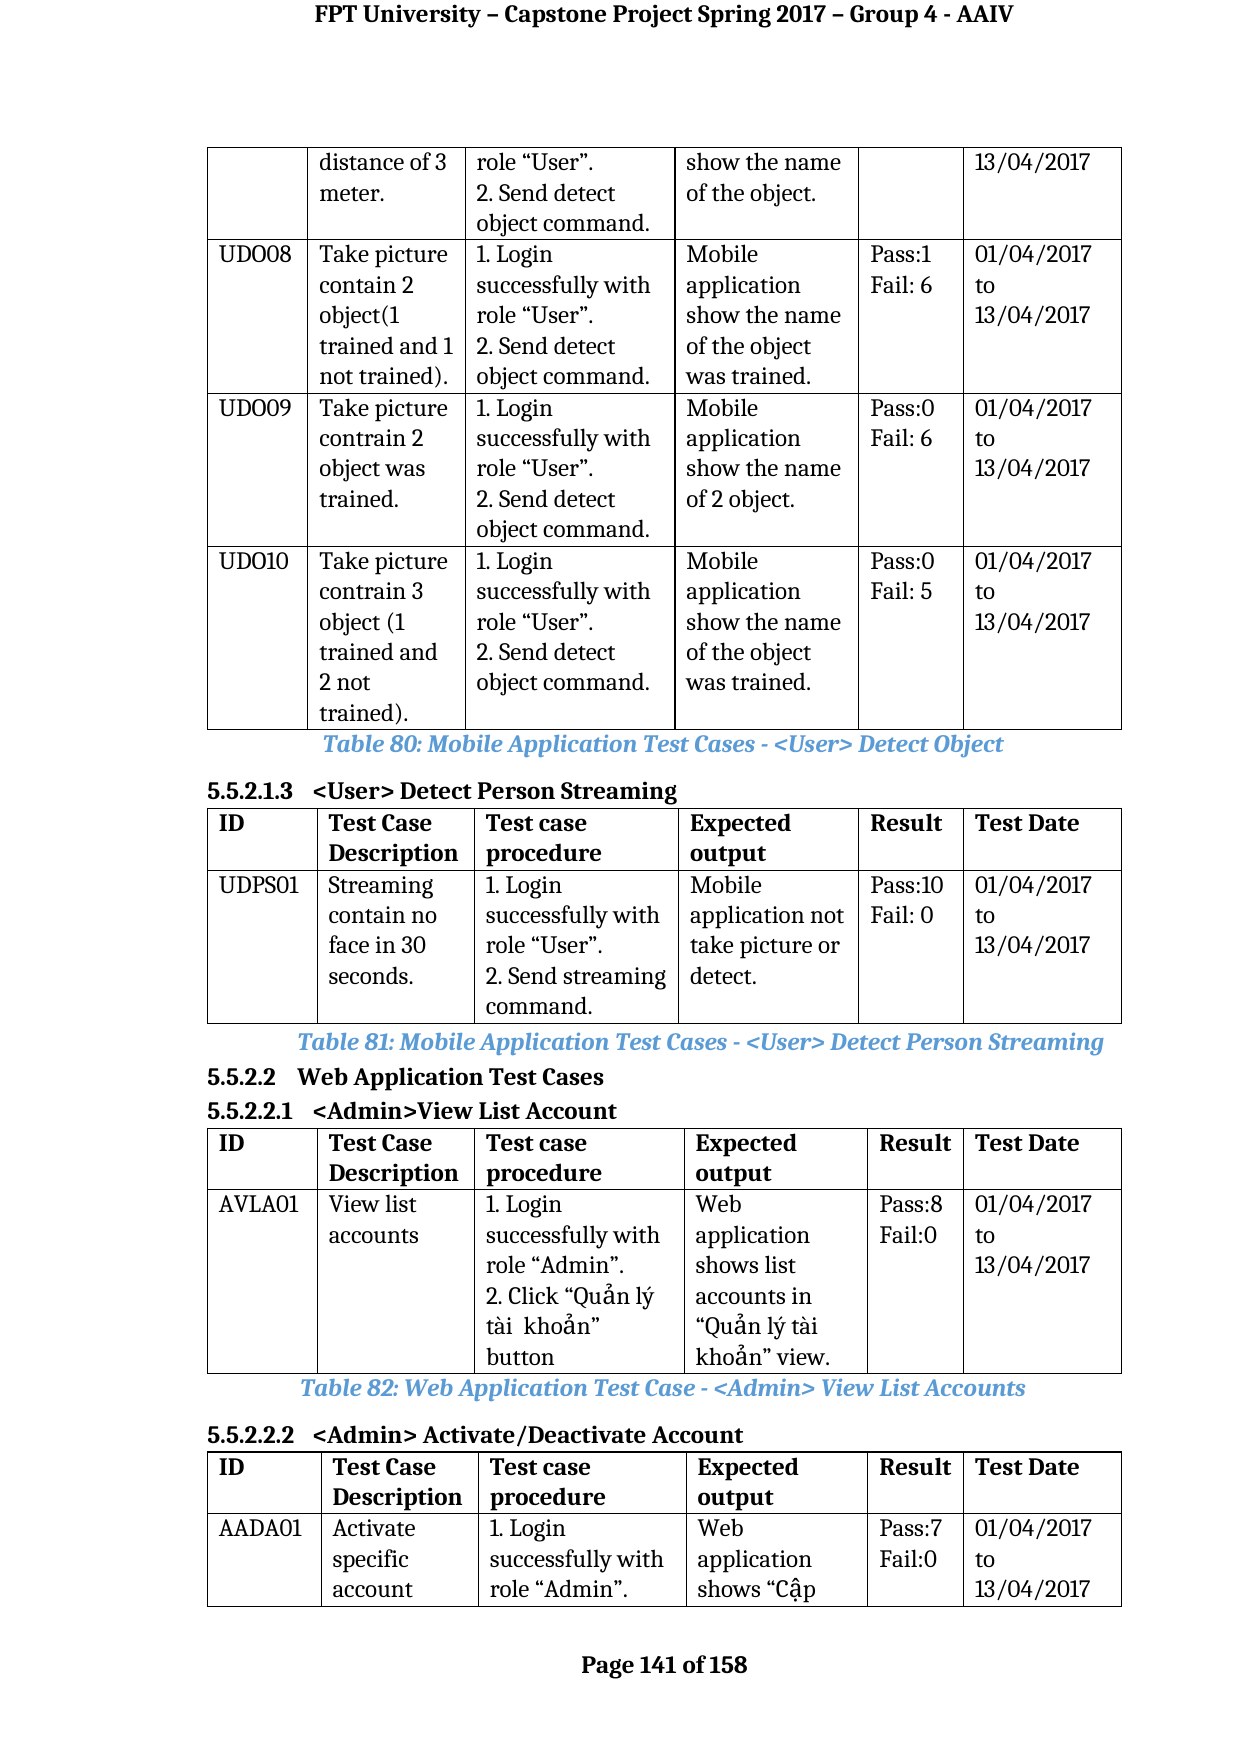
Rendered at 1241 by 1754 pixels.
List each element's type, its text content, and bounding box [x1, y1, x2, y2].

subtitle <Admin>View List Account [207, 1097, 1122, 1126]
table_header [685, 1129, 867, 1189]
text Table 82: Web Application Test Case - <Admin> View List Accounts [207, 1374, 1122, 1403]
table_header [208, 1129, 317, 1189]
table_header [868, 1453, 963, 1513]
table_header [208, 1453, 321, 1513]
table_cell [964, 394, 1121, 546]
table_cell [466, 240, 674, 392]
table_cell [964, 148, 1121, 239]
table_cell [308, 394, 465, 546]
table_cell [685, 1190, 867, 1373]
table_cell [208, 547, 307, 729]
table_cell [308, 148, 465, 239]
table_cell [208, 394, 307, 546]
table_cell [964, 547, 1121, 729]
subtitle <Admin> Activate/Deactivate Account [207, 1421, 1122, 1450]
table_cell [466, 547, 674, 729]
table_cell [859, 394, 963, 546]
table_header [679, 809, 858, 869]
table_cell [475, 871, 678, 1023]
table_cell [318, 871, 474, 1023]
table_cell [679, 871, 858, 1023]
subtitle Table 81: Mobile Application Test Cases - <User> Detect Person Streaming [297, 1028, 1122, 1057]
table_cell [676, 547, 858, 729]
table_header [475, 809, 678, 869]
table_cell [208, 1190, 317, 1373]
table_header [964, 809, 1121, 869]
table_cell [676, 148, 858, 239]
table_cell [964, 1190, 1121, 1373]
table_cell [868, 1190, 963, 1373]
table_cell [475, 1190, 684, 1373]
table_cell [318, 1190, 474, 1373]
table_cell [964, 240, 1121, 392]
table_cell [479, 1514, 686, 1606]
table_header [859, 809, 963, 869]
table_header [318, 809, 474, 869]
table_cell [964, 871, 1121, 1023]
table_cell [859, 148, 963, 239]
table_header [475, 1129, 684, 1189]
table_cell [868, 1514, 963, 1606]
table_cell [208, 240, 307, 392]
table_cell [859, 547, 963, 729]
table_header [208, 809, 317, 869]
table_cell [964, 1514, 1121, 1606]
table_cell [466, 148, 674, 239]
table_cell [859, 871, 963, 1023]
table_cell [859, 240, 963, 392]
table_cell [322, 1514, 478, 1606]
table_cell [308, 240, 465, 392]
subtitle Web Application Test Cases [207, 1062, 1122, 1091]
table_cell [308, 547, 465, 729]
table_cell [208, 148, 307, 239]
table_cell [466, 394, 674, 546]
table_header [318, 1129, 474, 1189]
text Table 80: Mobile Application Test Cases - <User> Detect Object [207, 730, 1122, 759]
subtitle <User> Detect Person Streaming [207, 777, 1122, 806]
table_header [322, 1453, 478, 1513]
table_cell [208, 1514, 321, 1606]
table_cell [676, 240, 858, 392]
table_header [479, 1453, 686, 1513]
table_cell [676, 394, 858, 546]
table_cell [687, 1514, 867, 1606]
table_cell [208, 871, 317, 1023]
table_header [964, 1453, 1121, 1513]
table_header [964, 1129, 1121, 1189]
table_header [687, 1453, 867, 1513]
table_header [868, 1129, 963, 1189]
